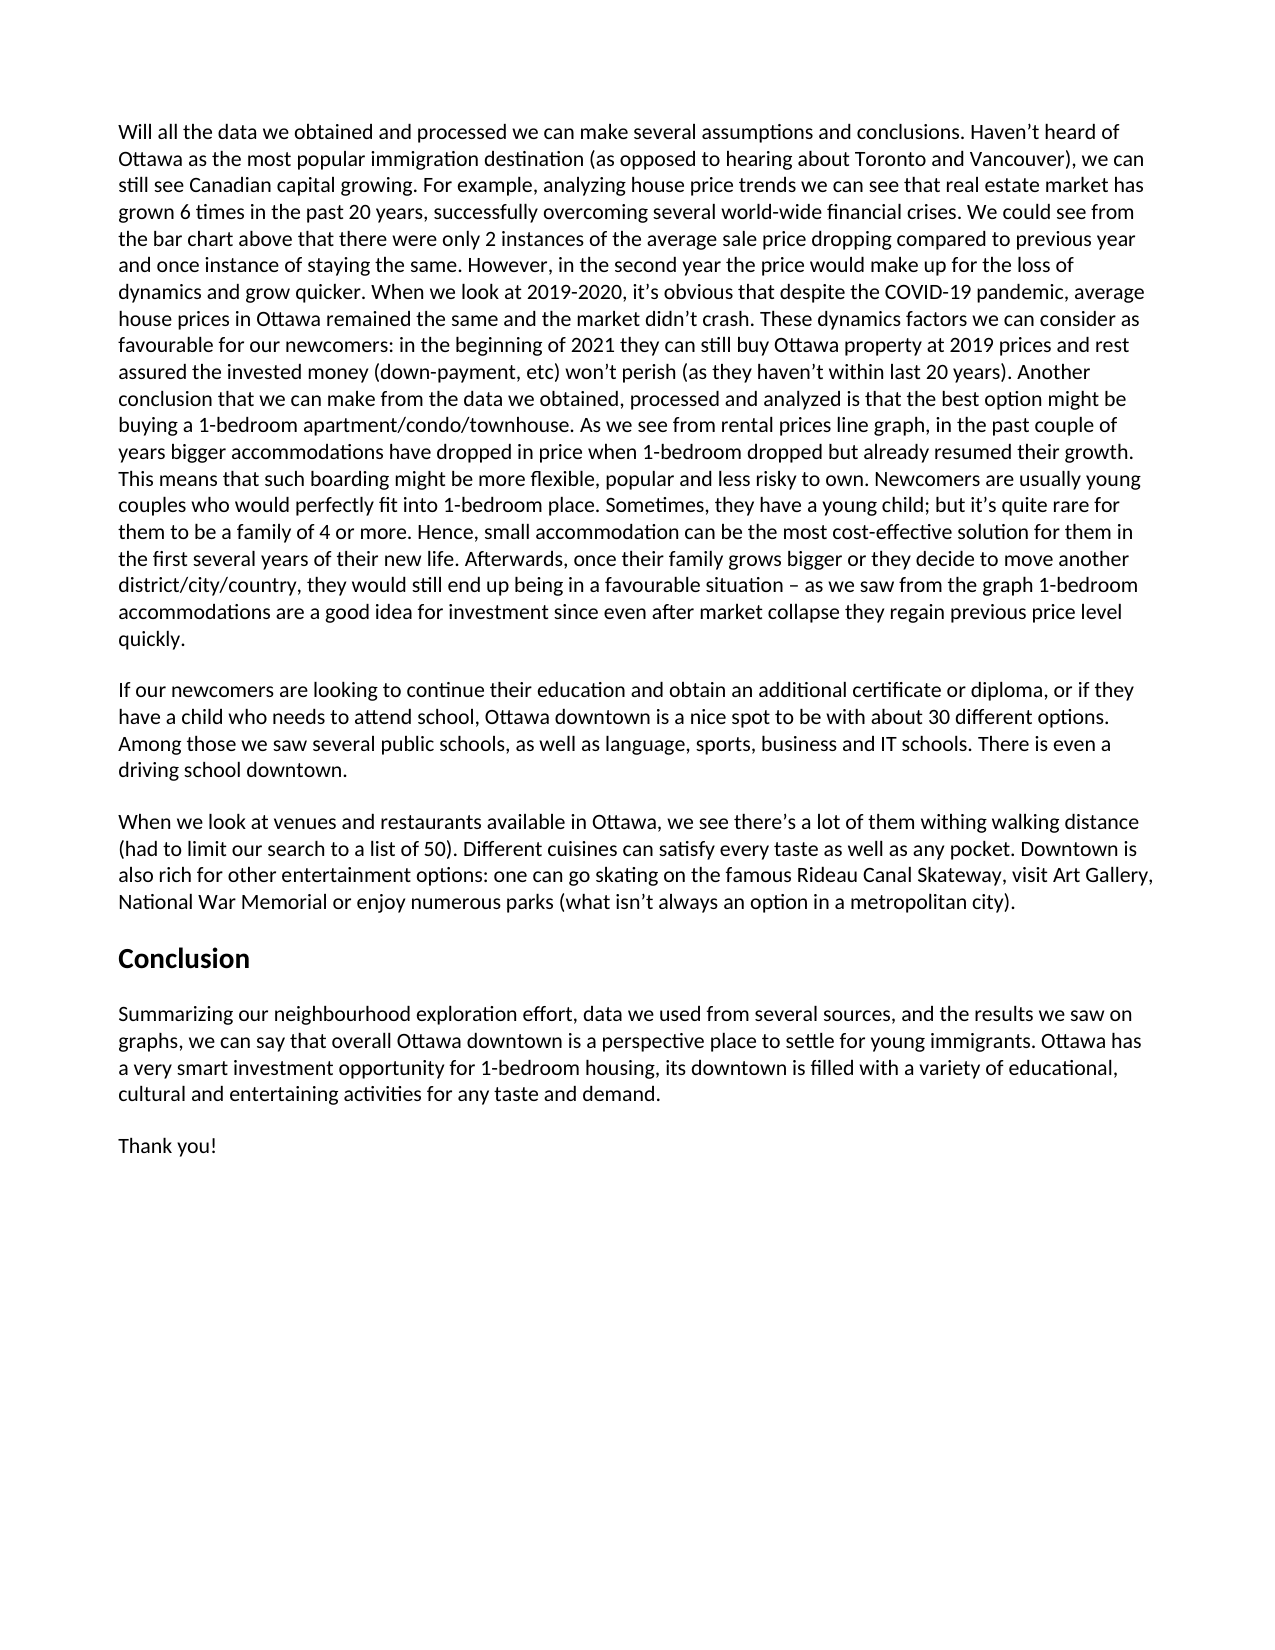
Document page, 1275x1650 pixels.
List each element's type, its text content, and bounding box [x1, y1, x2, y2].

text When we look at venues and restaurants available in Ottawa, we see there’s a lot of them withing walking distance (had to limit our search to a list of 50). Different cuisines can satisfy every taste as well as any pocket. Downtown is also rich for other entertainment options: one can go skating on the famous Rideau Canal Skateway, visit Art Gallery, National War Memorial or enjoy numerous parks (what isn’t always an option in a metropolitan city). [118, 808, 1157, 915]
text If our newcomers are looking to continue their education and obtain an additional certificate or diploma, or if they have a child who needs to attend school, Ottawa downtown is a nice spot to be with about 30 different options. Among those we saw several public schools, as well as language, sports, business and IT schools. There is even a driving school downtown. [118, 676, 1157, 783]
text Will all the data we obtained and processed we can make several assumptions and conclusions. Haven’t heard of Ottawa as the most popular immigration destination (as opposed to hearing about Toronto and Vancouver), we can still see Canadian capital growing. For example, analyzing house price trends we can see that real estate market has grown 6 times in the past 20 years, successfully overcoming several world-wide financial crises. We could see from the bar chart above that there were only 2 instances of the average sale price dropping compared to previous year and once instance of staying the same. However, in the second year the price would make up for the loss of dynamics and grow quicker. When we look at 2019-2020, it’s obvious that despite the COVID-19 pandemic, average house prices in Ottawa remained the same and the market didn’t crash. These dynamics factors we can consider as favourable for our newcomers: in the beginning of 2021 they can still buy Ottawa property at 2019 prices and rest assured the invested money (down-payment, etc) won’t perish (as they haven’t within last 20 years). Another conclusion that we can make from the data we obtained, processed and analyzed is that the best option might be buying a 1-bedroom apartment/condo/townhouse. As we see from rental prices line graph, in the past couple of years bigger accommodations have dropped in price when 1-bedroom dropped but already resumed their growth. This means that such boarding might be more flexible, popular and less risky to own. Newcomers are usually young couples who would perfectly fit into 1-bedroom place. Sometimes, they have a young child; but it’s quite rare for them to be a family of 4 or more. Hence, small accommodation can be the most cost-effective solution for them in the first several years of their new life. Afterwards, once their family grows bigger or they decide to move another district/city/country, they would still end up being in a favourable situation – as we saw from the graph 1-bedroom accommodations are a good idea for investment since even after market collapse they regain previous price level quickly. [118, 118, 1157, 651]
text Thank you! [118, 1132, 1157, 1159]
text Summarizing our neighbourhood exploration effort, data we used from several sources, and the results we saw on graphs, we can say that overall Ottawa downtown is a perspective place to settle for young immigrants. Ottawa has a very smart investment opportunity for 1-bedroom housing, its downtown is filled with a variety of educational, cultural and entertaining activities for any taste and demand. [118, 1000, 1157, 1107]
text Conclusion [118, 940, 1157, 975]
